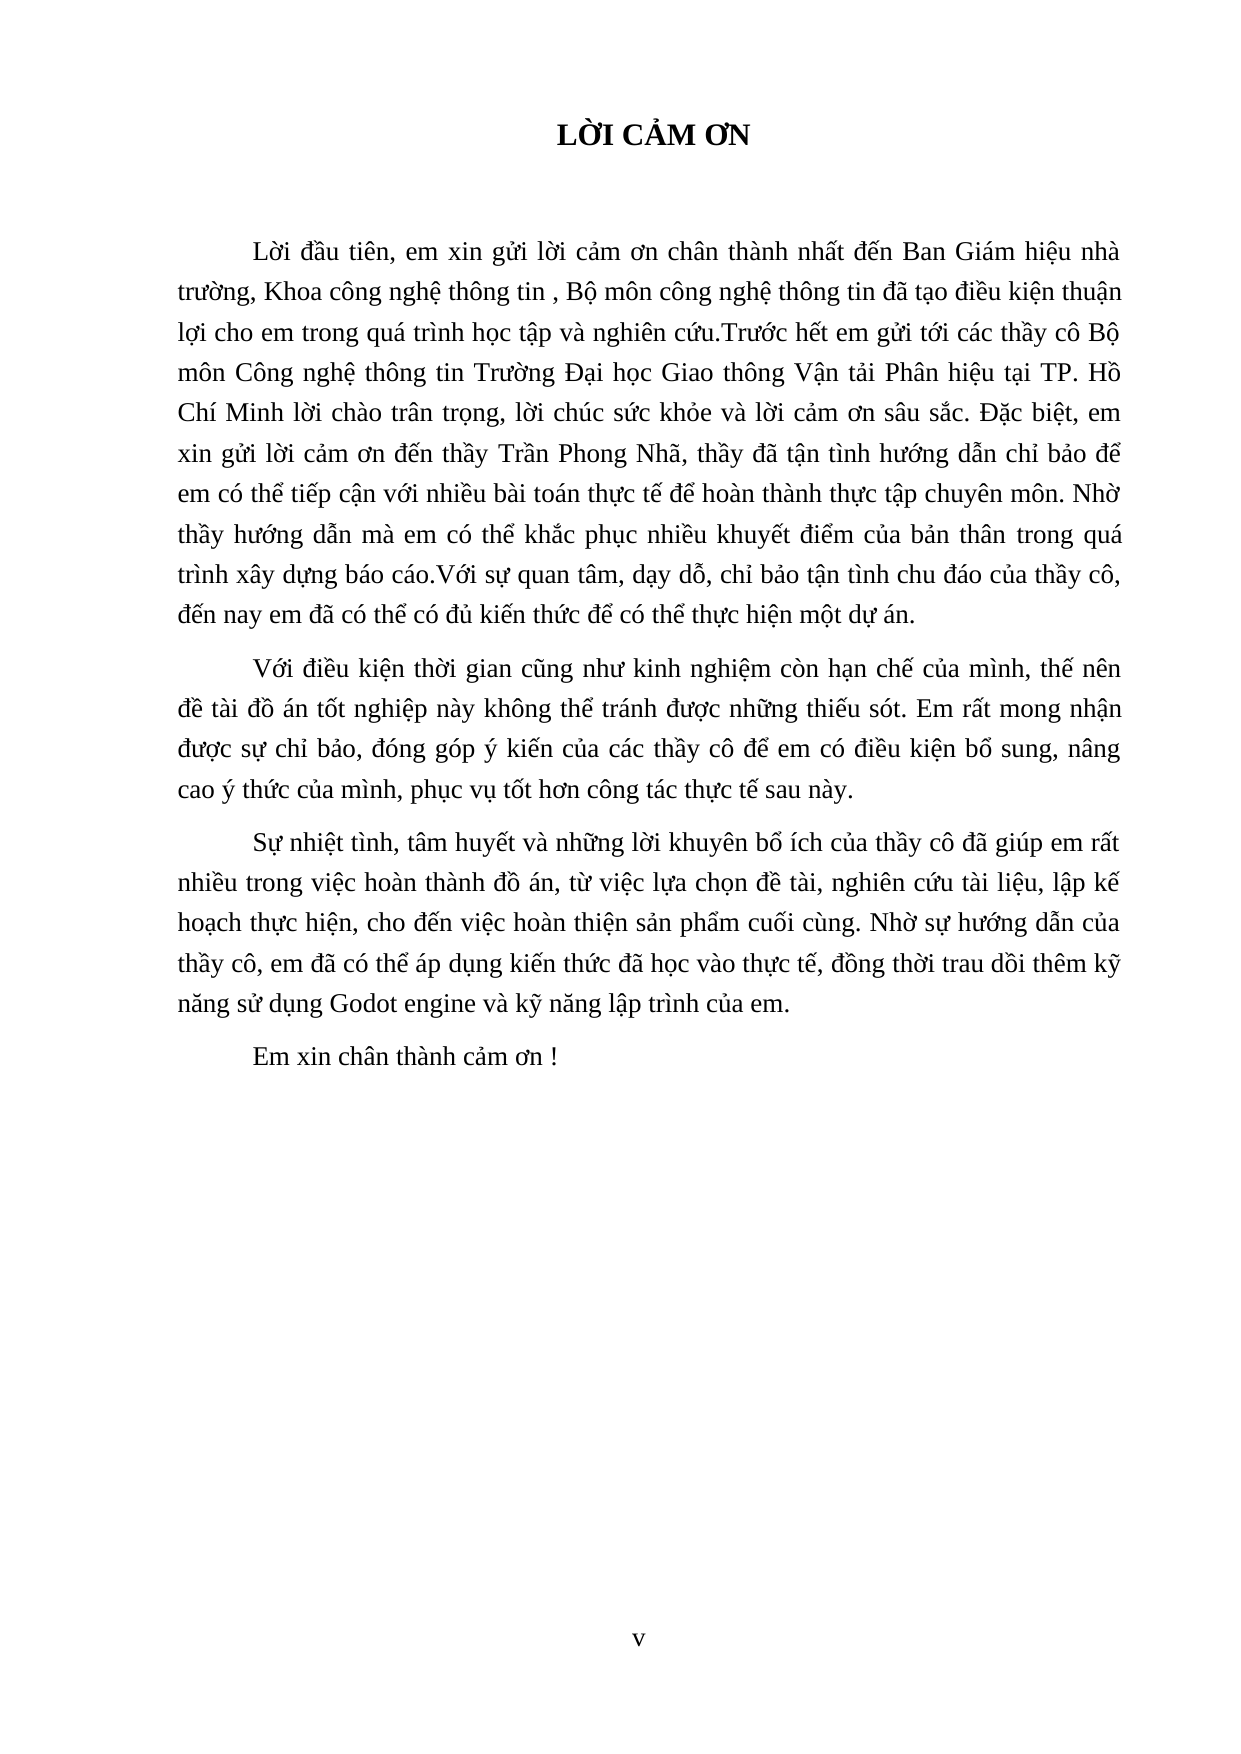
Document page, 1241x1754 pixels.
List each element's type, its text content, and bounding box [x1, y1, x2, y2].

text Lời đầu tiên, em xin gửi lời cảm ơn chân thành nhất đến Ban Giám hiệu nhà trường, Khoa công nghệ thông tin , Bộ môn công nghệ thông tin đã tạo điều kiện thuận lợi cho em trong quá trình học tập và nghiên cứu.Trước hết em gửi tới các thầy cô Bộ môn Công nghệ thông tin Trường Đại học Giao thông Vận tải Phân hiệu tại TP. Hồ Chí Minh lời chào trân trọng, lời chúc sức khỏe và lời cảm ơn sâu sắc. Đặc biệt, em xin gửi lời cảm ơn đến thầy Trần Phong Nhã, thầy đã tận tình hướng dẫn chỉ bảo để em có thể tiếp cận với nhiều bài toán thực tế để hoàn thành thực tập chuyên môn. Nhờ thầy hướng dẫn mà em có thể khắc phục nhiều khuyết điểm của bản thân trong quá trình xây dựng báo cáo.Với sự quan tâm, dạy dỗ, chỉ bảo tận tình chu đáo của thầy cô, đến nay em đã có thể có đủ kiến thức để có thể thực hiện một dự án. [177, 235, 1122, 630]
text Em xin chân thành cảm ơn ! [252, 1040, 1166, 1071]
subtitle LỜI CẢM ƠN [327, 116, 980, 152]
text Sự nhiệt tình, tâm huyết và những lời khuyên bổ ích của thầy cô đã giúp em rất nhiều trong việc hoàn thành đồ án, từ việc lựa chọn đề tài, nghiên cứu tài liệu, lập kế hoạch thực hiện, cho đến việc hoàn thiện sản phẩm cuối cùng. Nhờ sự hướng dẫn của thầy cô, em đã có thể áp dụng kiến thức đã học vào thực tế, đồng thời trau dồi thêm kỹ năng sử dụng Godot engine và kỹ năng lập trình của em. [177, 826, 1122, 1018]
text Với điều kiện thời gian cũng như kinh nghiệm còn hạn chế của mình, thế nên đề tài đồ án tốt nghiệp này không thể tránh được những thiếu sót. Em rất mong nhận được sự chỉ bảo, đóng góp ý kiến của các thầy cô để em có điều kiện bổ sung, nâng cao ý thức của mình, phục vụ tốt hơn công tác thực tế sau này. [177, 652, 1122, 804]
